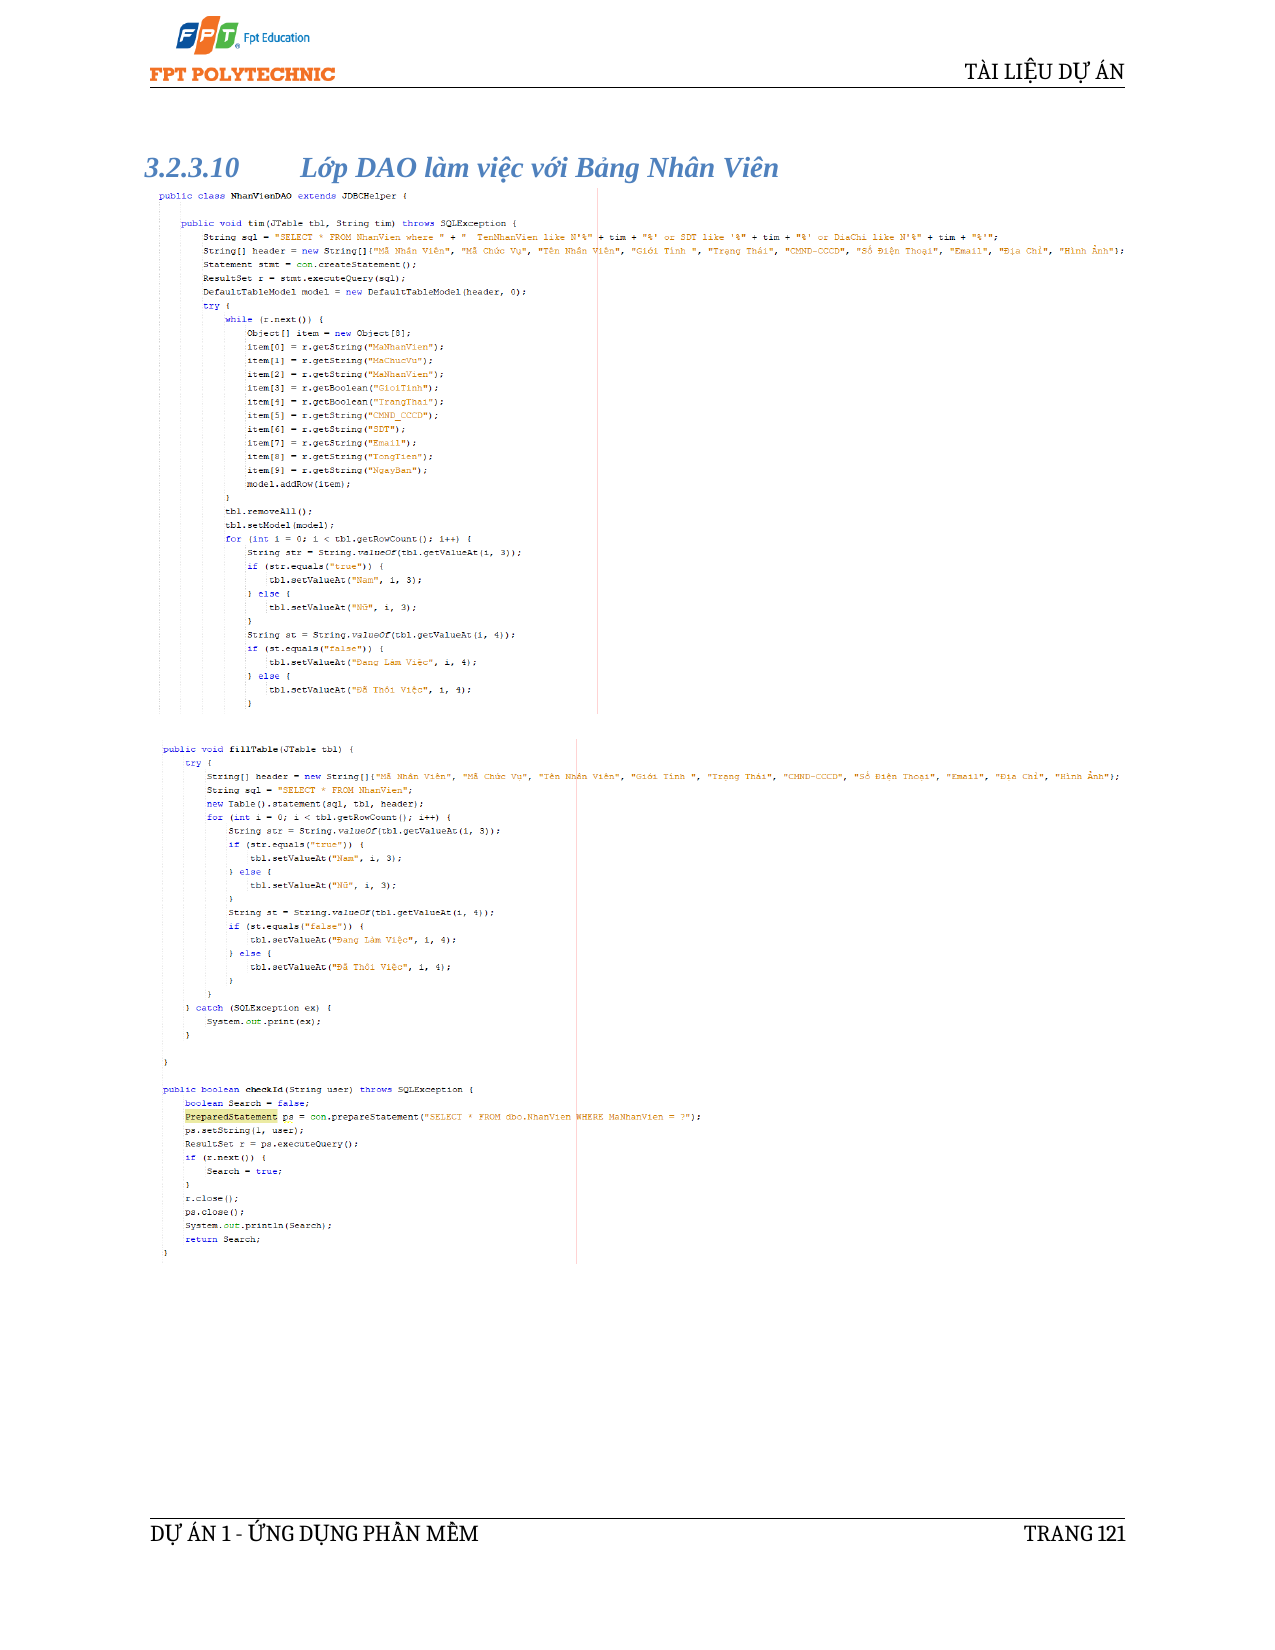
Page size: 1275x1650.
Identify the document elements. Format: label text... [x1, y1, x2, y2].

subtitle Lớp DAO làm việc với Bảng Nhân Viên [144, 150, 1125, 183]
picture [150, 739, 1125, 1264]
picture [150, 16, 337, 81]
picture [150, 188, 1125, 714]
